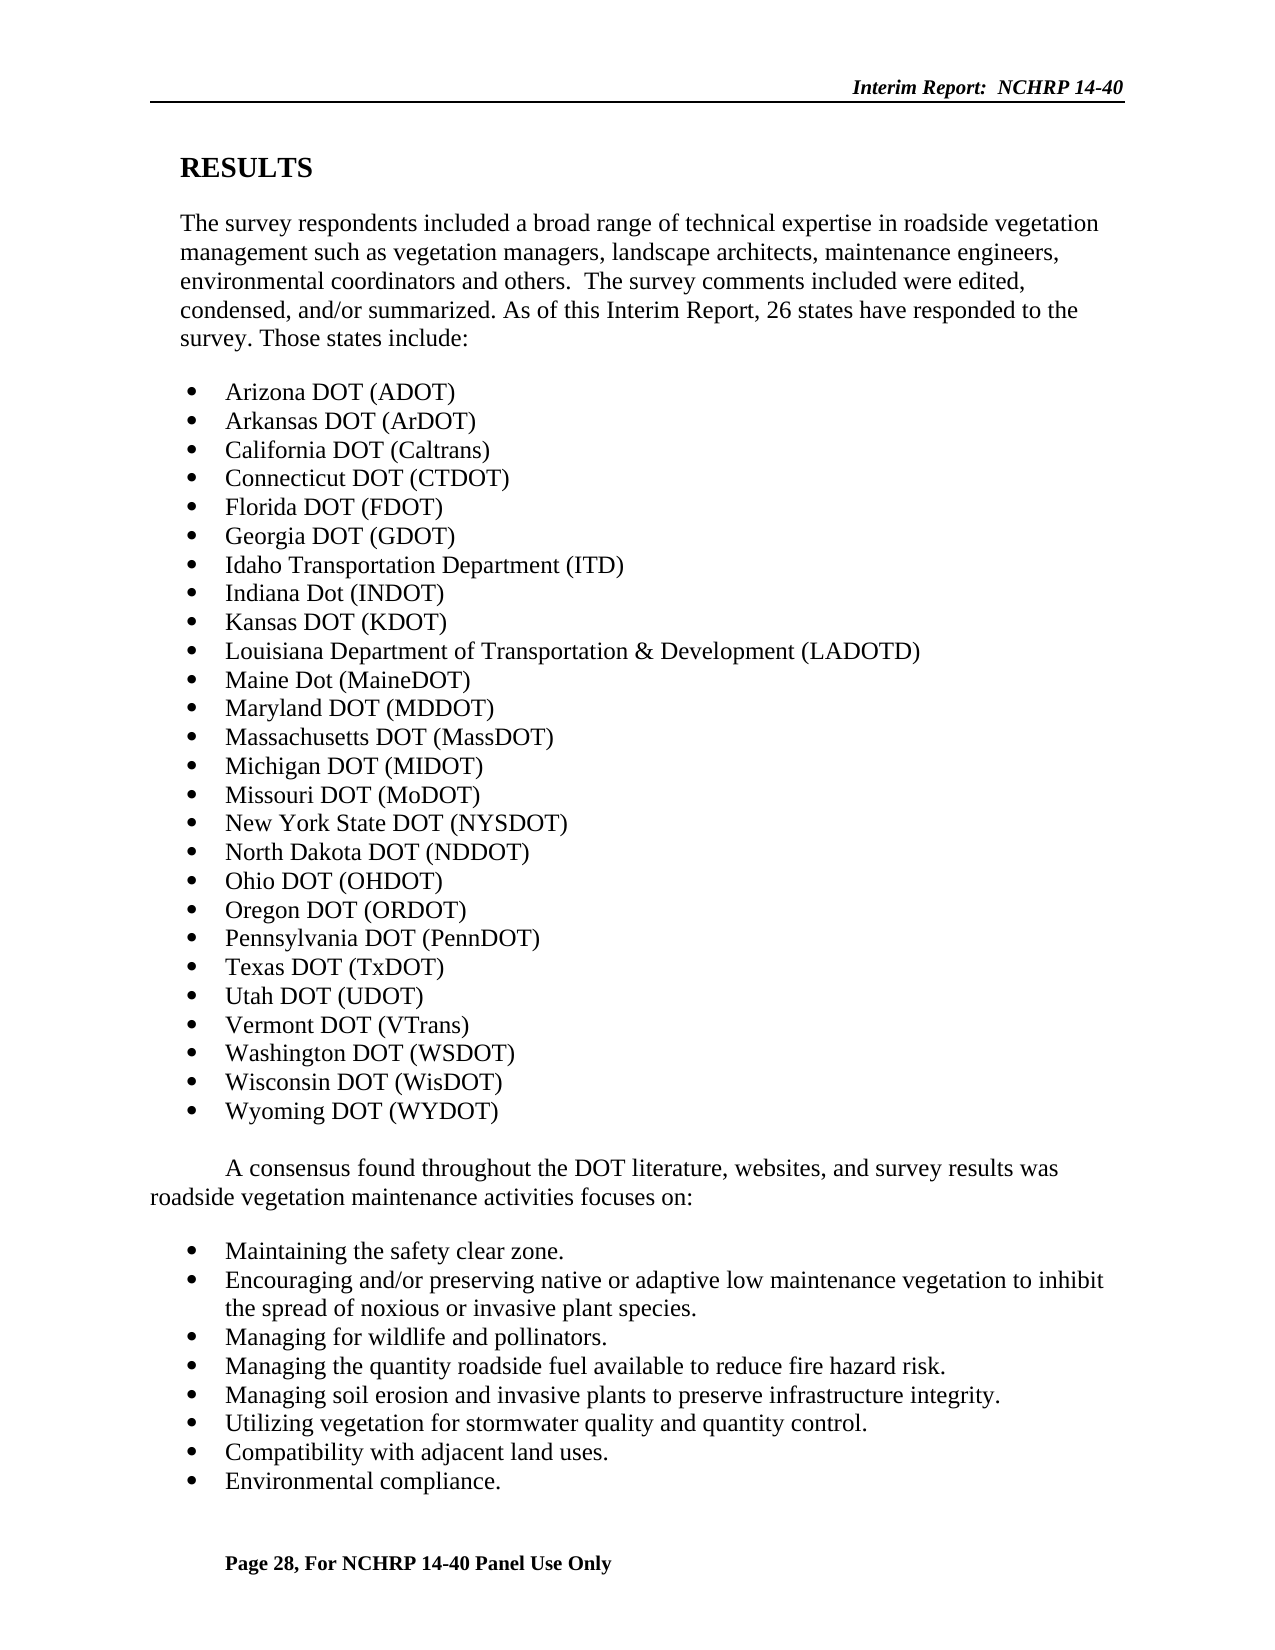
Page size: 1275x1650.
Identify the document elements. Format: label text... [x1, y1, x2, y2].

list Maintaining the safety clear zone. [187, 1236, 1125, 1265]
list Encouraging and/or preserving native or adaptive low maintenance vegetation to inhibit the spread of noxious or invasive plant species. [187, 1265, 1125, 1322]
list Idaho Transportation Department (ITD) [187, 550, 1125, 578]
list Georgia DOT (GDOT) [187, 521, 1125, 550]
list Florida DOT (FDOT) [187, 492, 1125, 521]
list North Dakota DOT (NDDOT) [187, 837, 1125, 866]
list Maryland DOT (MDDOT) [187, 693, 1125, 722]
list Managing the quantity roadside fuel available to reduce fire hazard risk. [187, 1351, 1125, 1380]
text A consensus found throughout the DOT literature, websites, and survey results was roadside vegetation maintenance activities focuses on: [150, 1153, 1125, 1211]
list Wyoming DOT (WYDOT) [187, 1096, 1125, 1125]
list Texas DOT (TxDOT) [187, 952, 1125, 981]
list Ohio DOT (OHDOT) [187, 866, 1125, 895]
list Managing for wildlife and pollinators. [187, 1322, 1125, 1351]
list Louisiana Department of Transportation & Development (LADOTD) [187, 636, 1125, 665]
list Kansas DOT (KDOT) [187, 607, 1125, 636]
list Environmental compliance. [187, 1466, 1125, 1495]
subtitle Results [180, 150, 1125, 183]
list Washington DOT (WSDOT) [187, 1038, 1125, 1067]
list Compatibility with adjacent land uses. [187, 1437, 1125, 1466]
list Missouri DOT (MoDOT) [187, 780, 1125, 808]
list Massachusetts DOT (MassDOT) [187, 722, 1125, 751]
list Oregon DOT (ORDOT) [187, 895, 1125, 923]
list Utah DOT (UDOT) [187, 981, 1125, 1010]
list Michigan DOT (MIDOT) [187, 751, 1125, 780]
list Arkansas DOT (ArDOT) [187, 406, 1125, 435]
list California DOT (Caltrans) [187, 435, 1125, 463]
list Utilizing vegetation for stormwater quality and quantity control. [187, 1408, 1125, 1437]
list Arizona DOT (ADOT) [187, 377, 1125, 406]
list New York State DOT (NYSDOT) [187, 808, 1125, 837]
text The survey respondents included a broad range of technical expertise in roadside vegetation management such as vegetation managers, landscape architects, maintenance engineers, environmental coordinators and others. The survey comments included were edited, condensed, and/or summarized. As of this Interim Report, 26 states have responded to the survey. Those states include: [180, 208, 1125, 352]
list Pennsylvania DOT (PennDOT) [187, 923, 1125, 952]
list Wisconsin DOT (WisDOT) [187, 1067, 1125, 1096]
list Indiana Dot (INDOT) [187, 578, 1125, 607]
list Managing soil erosion and invasive plants to preserve infrastructure integrity. [187, 1380, 1125, 1408]
list Maine Dot (MaineDOT) [187, 665, 1125, 693]
list Vermont DOT (VTrans) [187, 1010, 1125, 1038]
list Connecticut DOT (CTDOT) [187, 463, 1125, 492]
